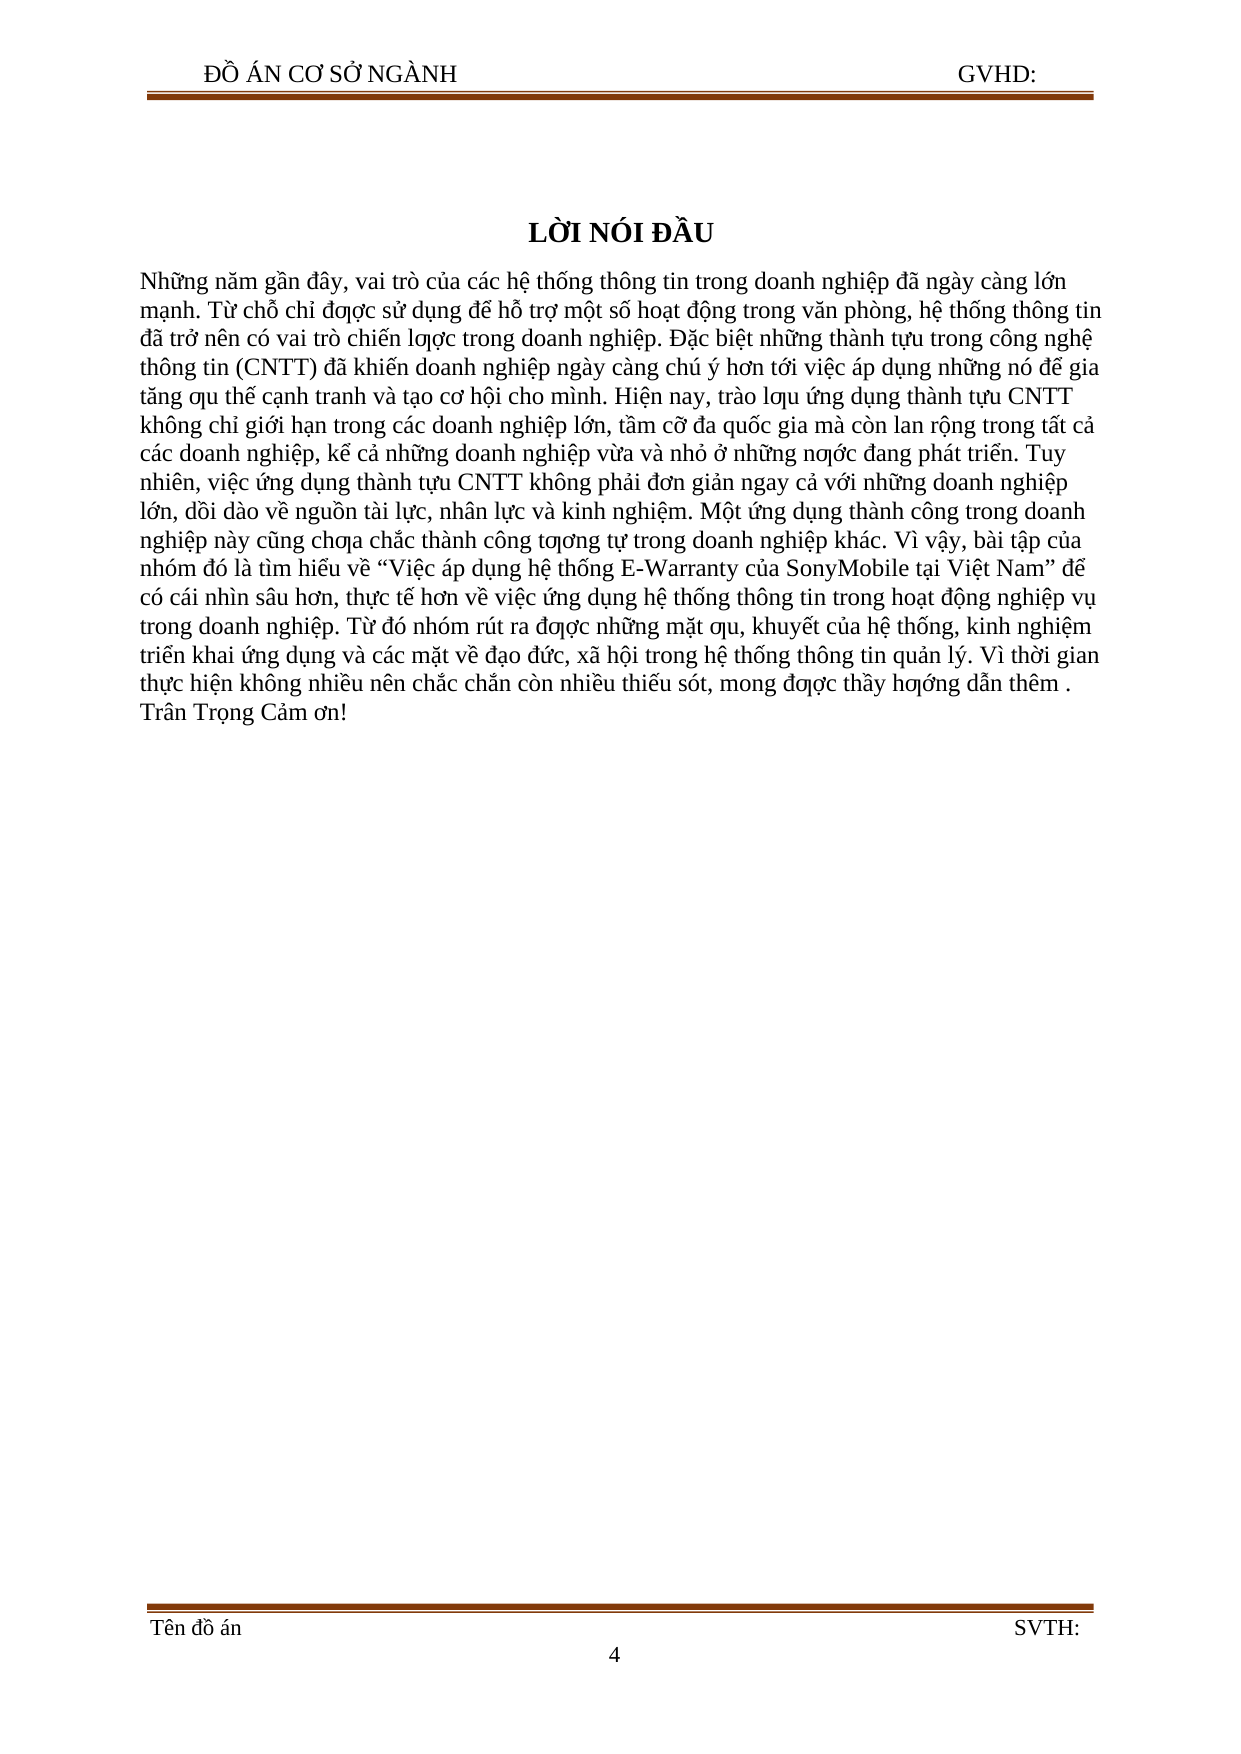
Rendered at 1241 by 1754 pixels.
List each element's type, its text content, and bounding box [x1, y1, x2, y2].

text LỜI NÓI ĐẦU [139, 216, 1103, 249]
text Những năm gần đây, vai trò của các hệ thống thông tin trong doanh nghiệp đã ngày càng lớn mạnh. Từ chỗ chỉ đƣợc sử dụng để hỗ trợ một số hoạt động trong văn phòng, hệ thống thông tin đã trở nên có vai trò chiến lƣợc trong doanh nghiệp. Đặc biệt những thành tựu trong công nghệ thông tin (CNTT) đã khiến doanh nghiệp ngày càng chú ý hơn tới việc áp dụng những nó để gia tăng ƣu thế cạnh tranh và tạo cơ hội cho mình. Hiện nay, trào lƣu ứng dụng thành tựu CNTT không chỉ giới hạn trong các doanh nghiệp lớn, tầm cỡ đa quốc gia mà còn lan rộng trong tất cả các doanh nghiệp, kể cả những doanh nghiệp vừa và nhỏ ở những nƣớc đang phát triển. Tuy nhiên, việc ứng dụng thành tựu CNTT không phải đơn giản ngay cả với những doanh nghiệp lớn, dồi dào về nguồn tài lực, nhân lực và kinh nghiệm. Một ứng dụng thành công trong doanh nghiệp này cũng chƣa chắc thành công tƣơng tự trong doanh nghiệp khác. Vì vậy, bài tập của nhóm đó là tìm hiểu về “Việc áp dụng hệ thống E-Warranty của SonyMobile tại Việt Nam” để có cái nhìn sâu hơn, thực tế hơn về việc ứng dụng hệ thống thông tin trong hoạt động nghiệp vụ trong doanh nghiệp. Từ đó nhóm rút ra đƣợc những mặt ƣu, khuyết của hệ thống, kinh nghiệm triển khai ứng dụng và các mặt về đạo đức, xã hội trong hệ thống thông tin quản lý. Vì thời gian thực hiện không nhiều nên chắc chắn còn nhiều thiếu sót, mong đƣợc thầy hƣớng dẫn thêm . Trân Trọng Cảm ơn! [139, 266, 1103, 726]
